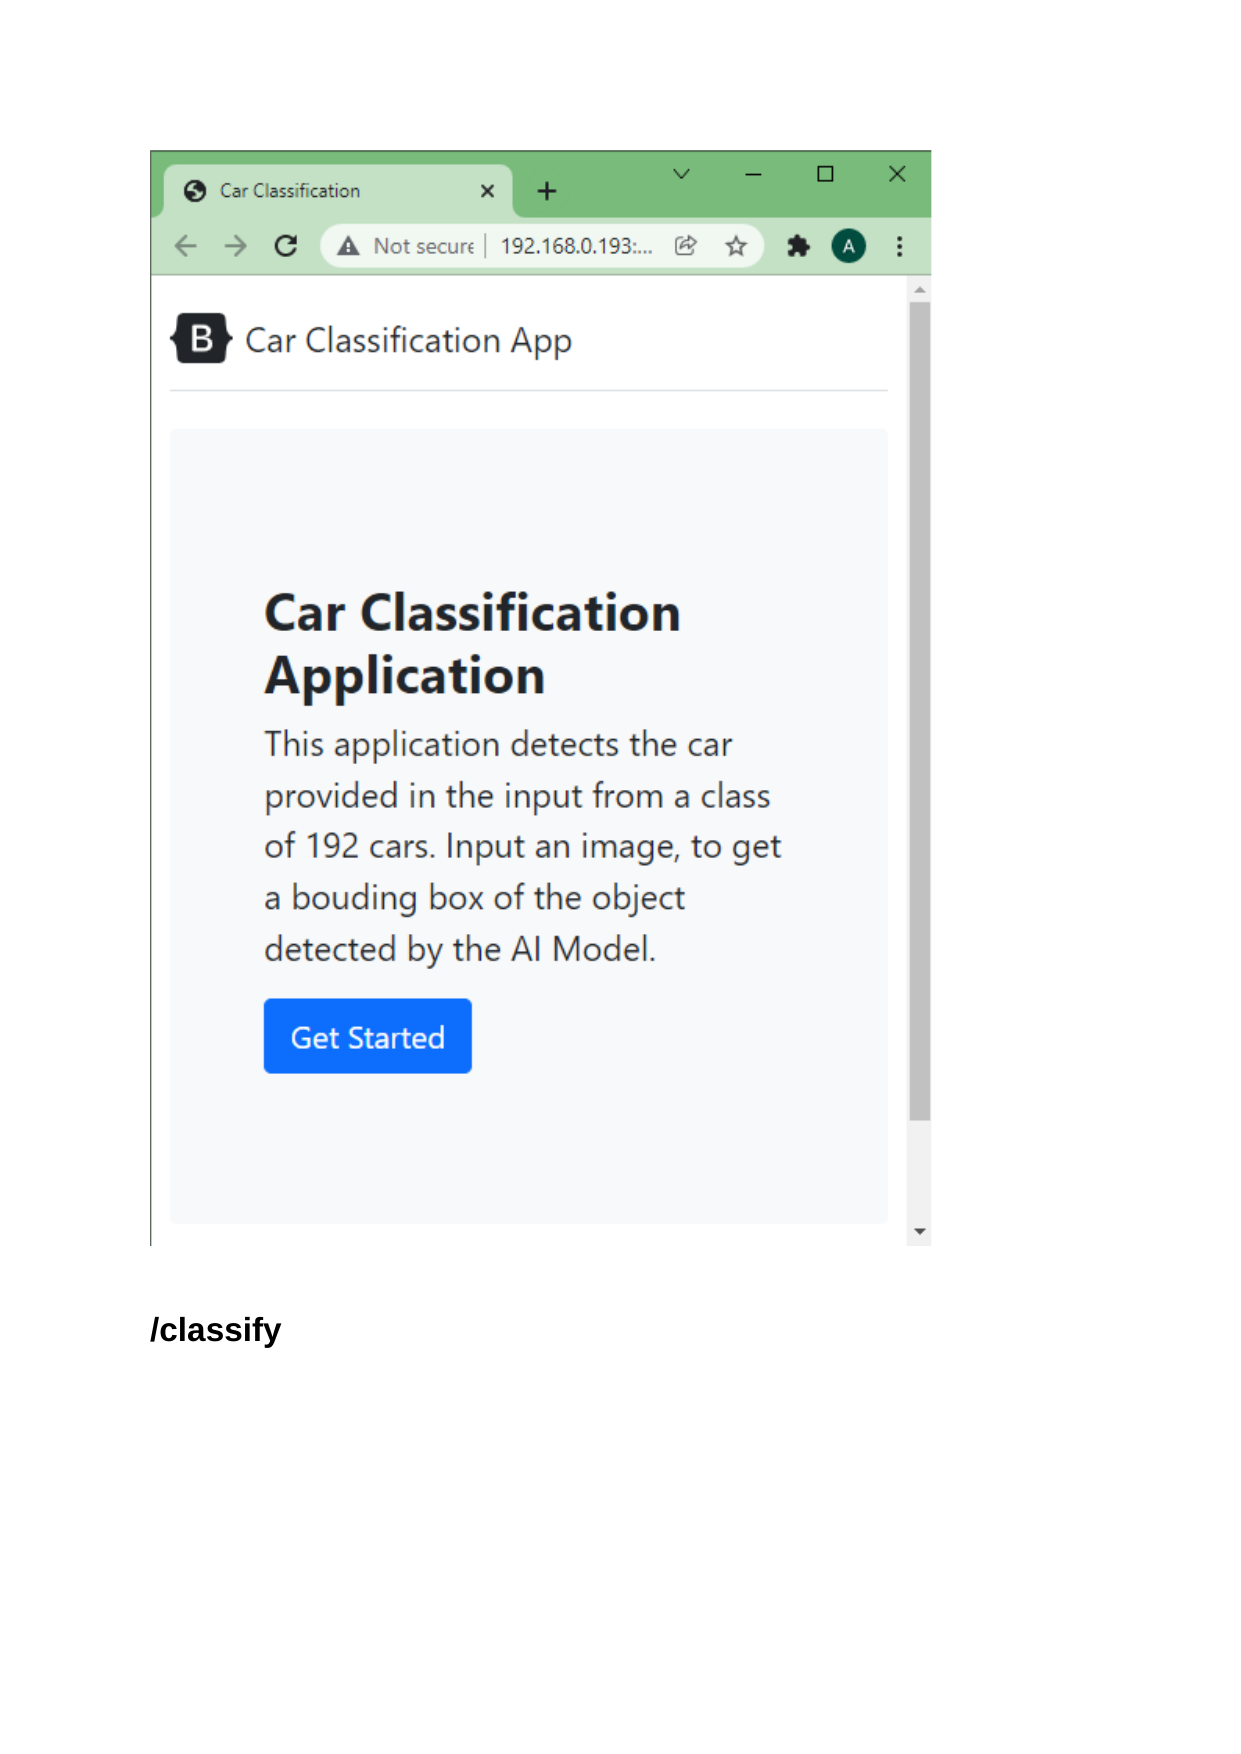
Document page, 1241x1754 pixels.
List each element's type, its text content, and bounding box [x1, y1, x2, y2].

picture [150, 150, 932, 1246]
text /classify [150, 1309, 1090, 1348]
